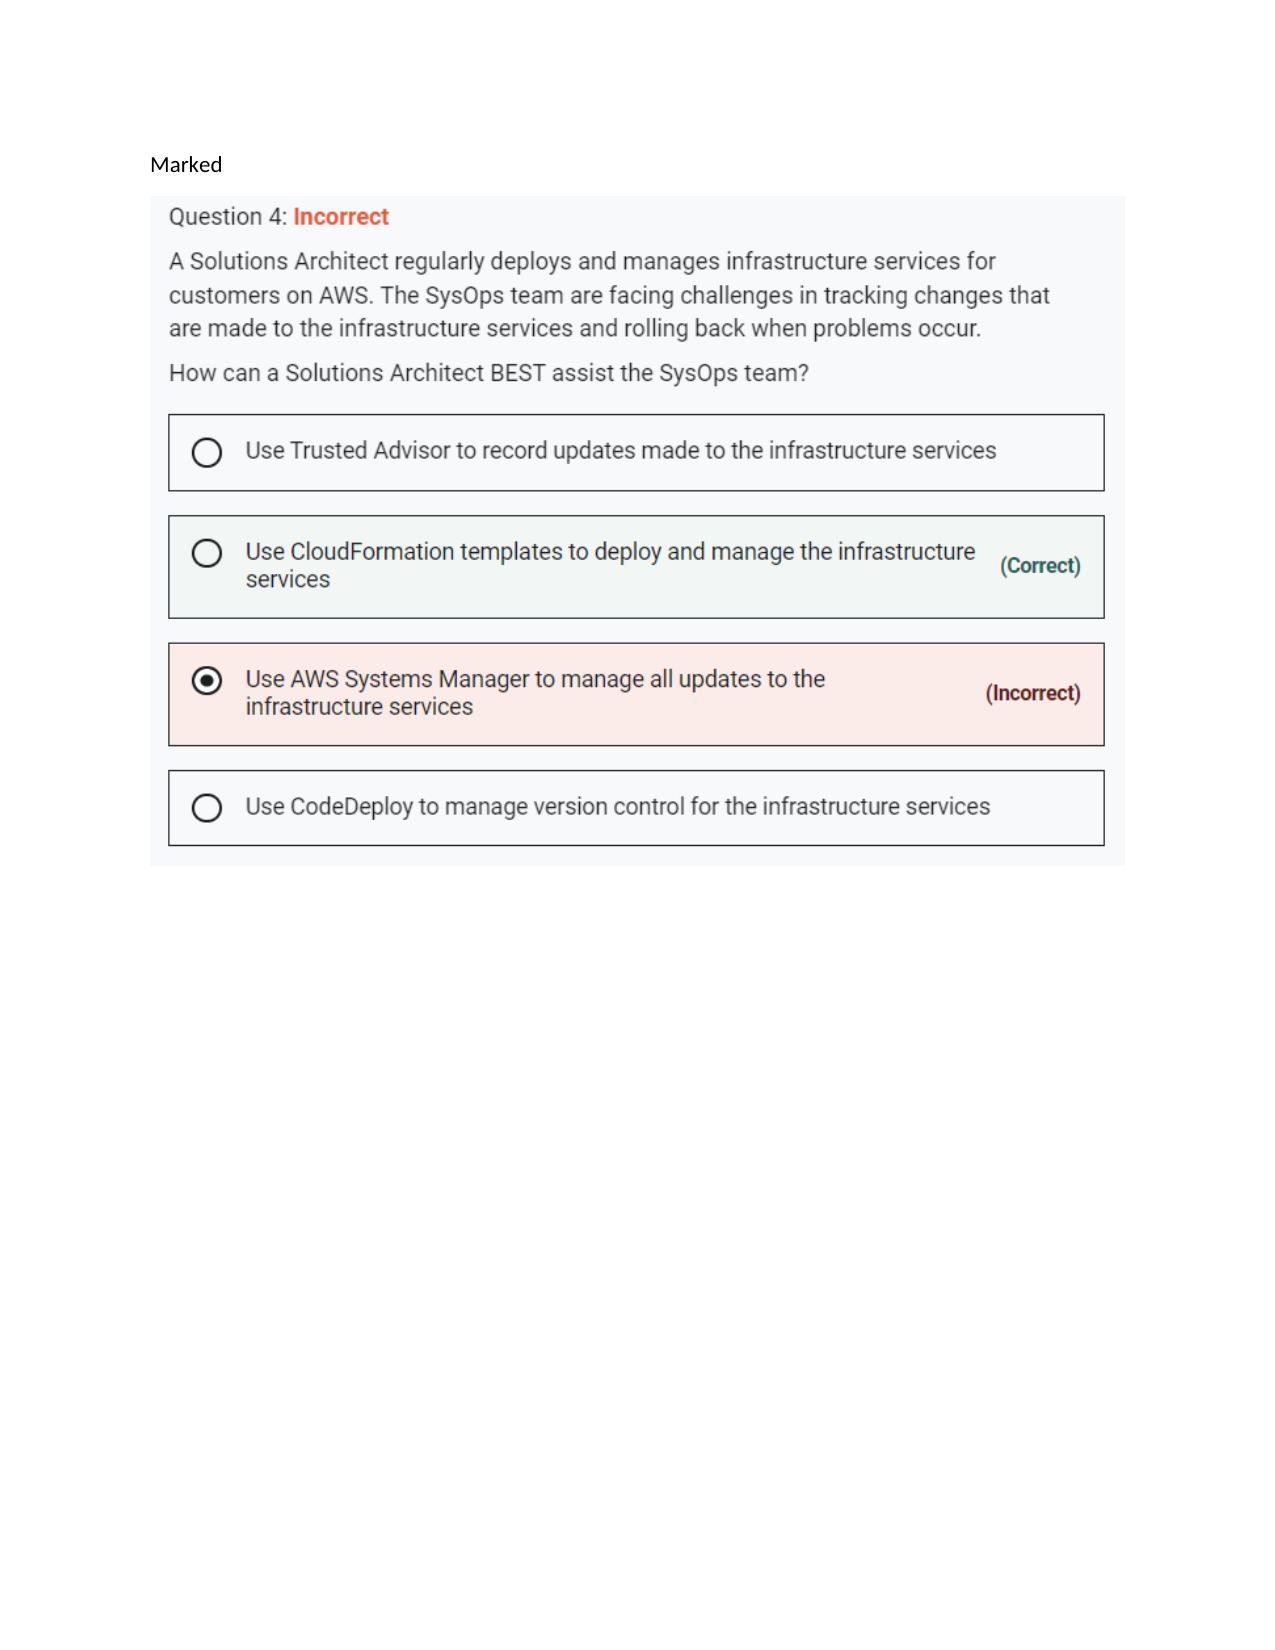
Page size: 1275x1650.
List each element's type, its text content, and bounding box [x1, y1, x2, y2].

picture [150, 196, 1125, 866]
text Marked [150, 150, 1125, 178]
